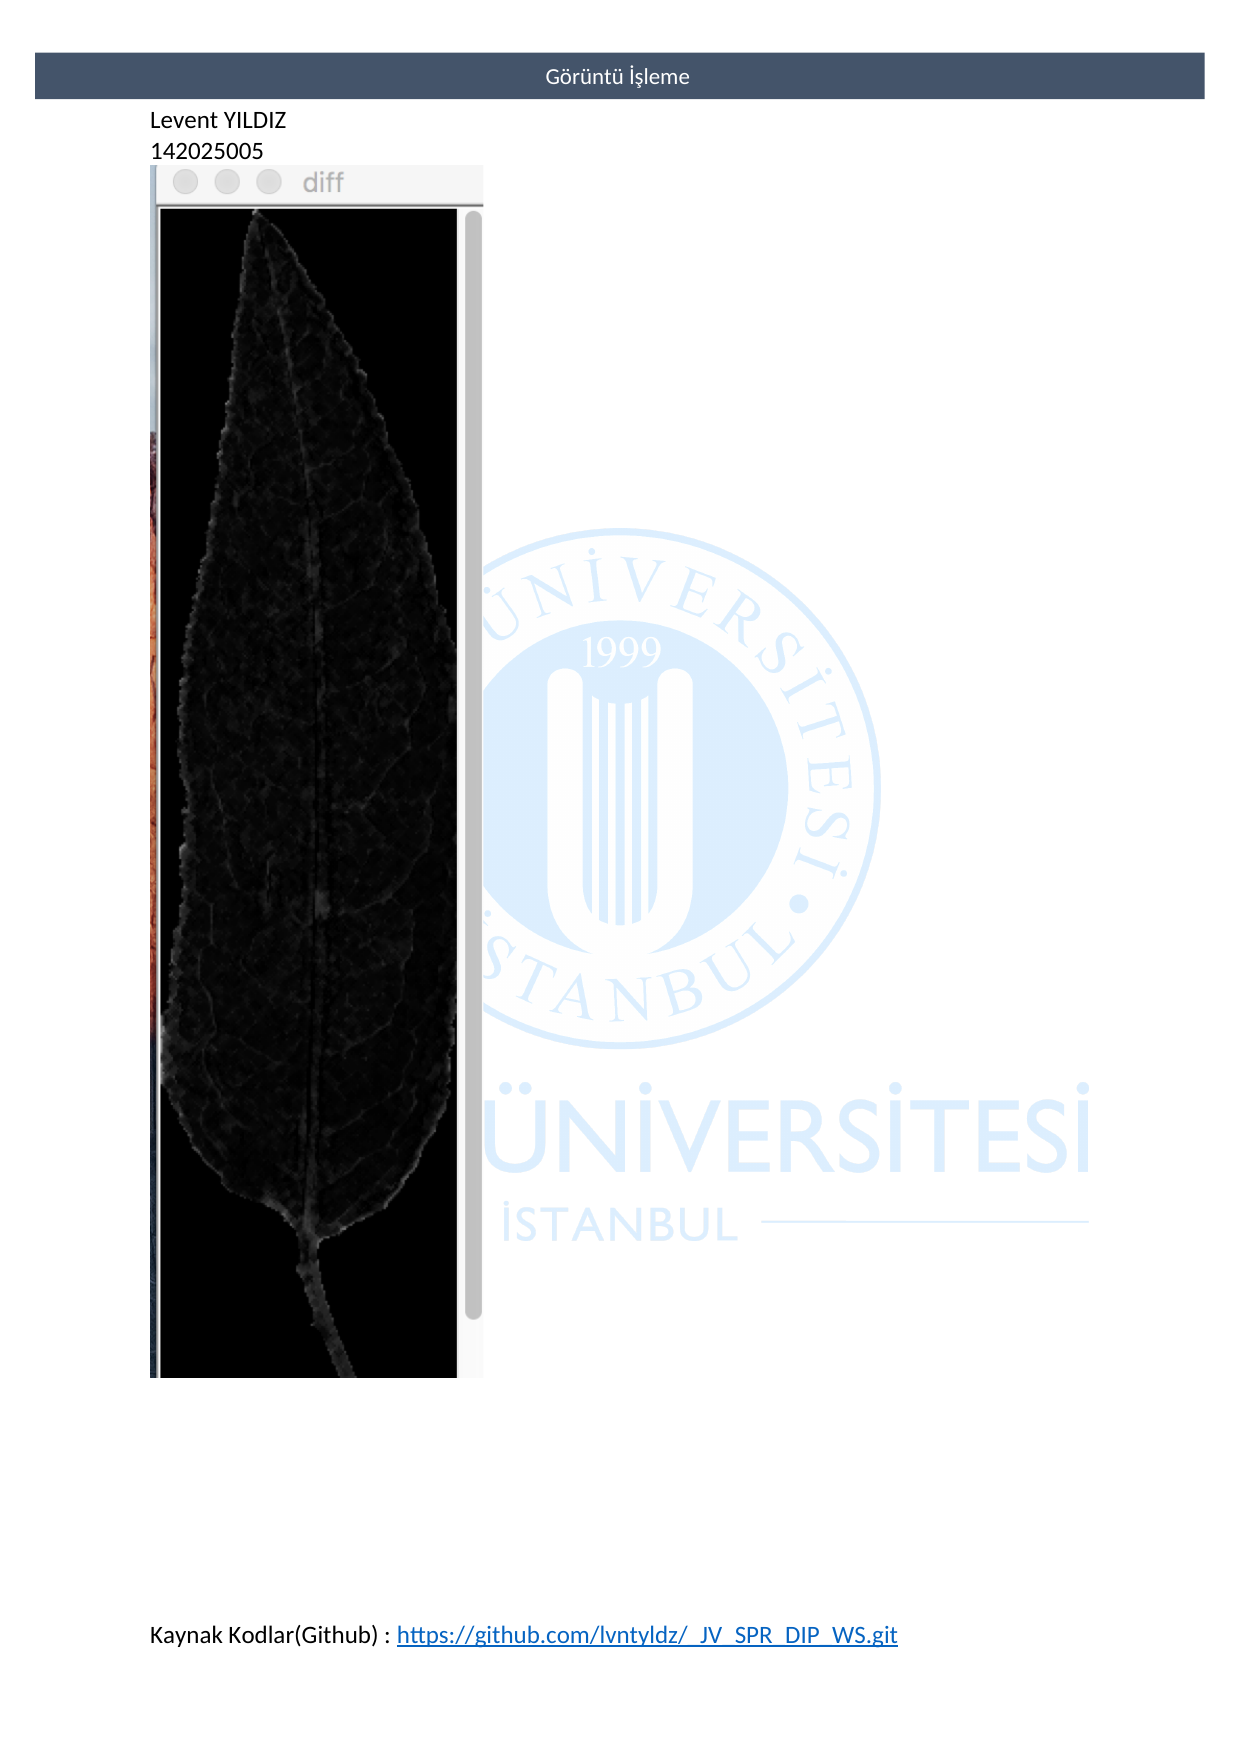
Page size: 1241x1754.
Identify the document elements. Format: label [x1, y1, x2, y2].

picture [150, 165, 484, 1378]
